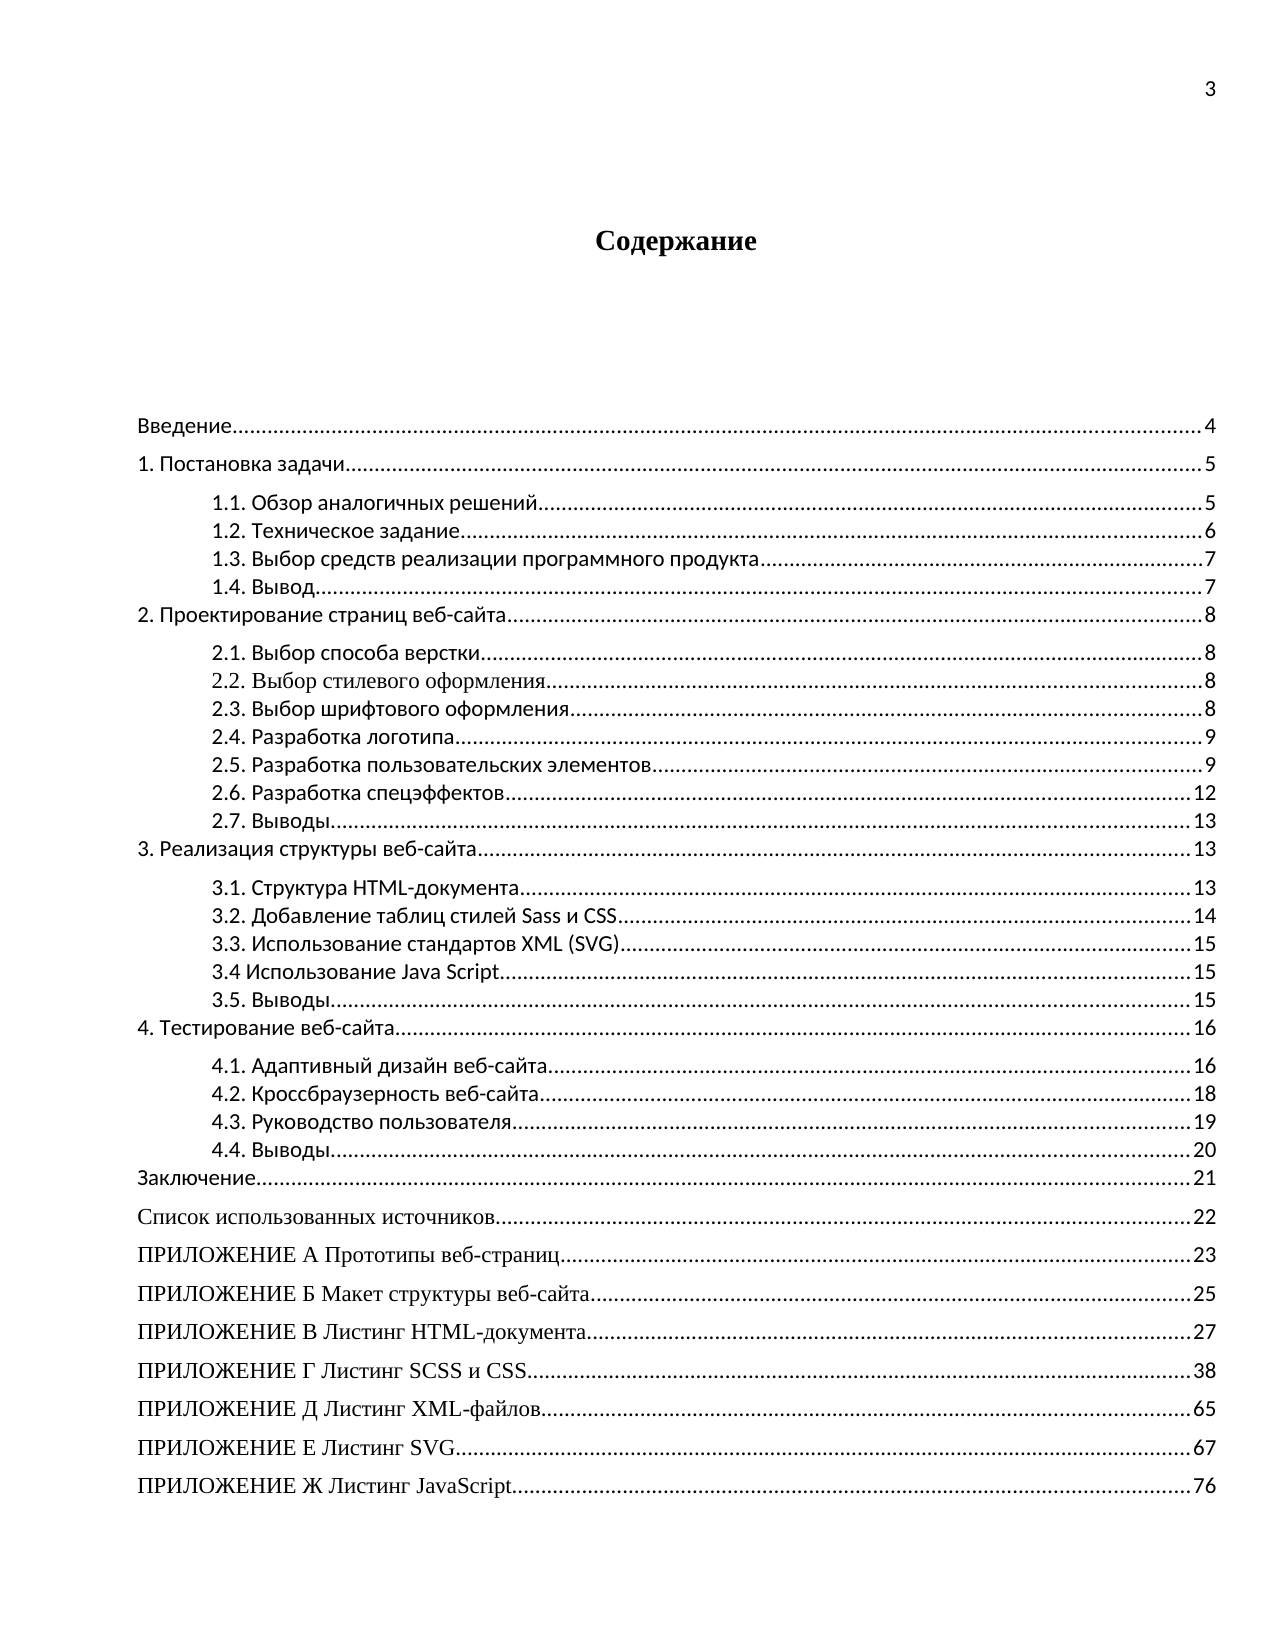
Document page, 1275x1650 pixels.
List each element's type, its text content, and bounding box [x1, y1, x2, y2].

text Содержание [136, 223, 1216, 257]
